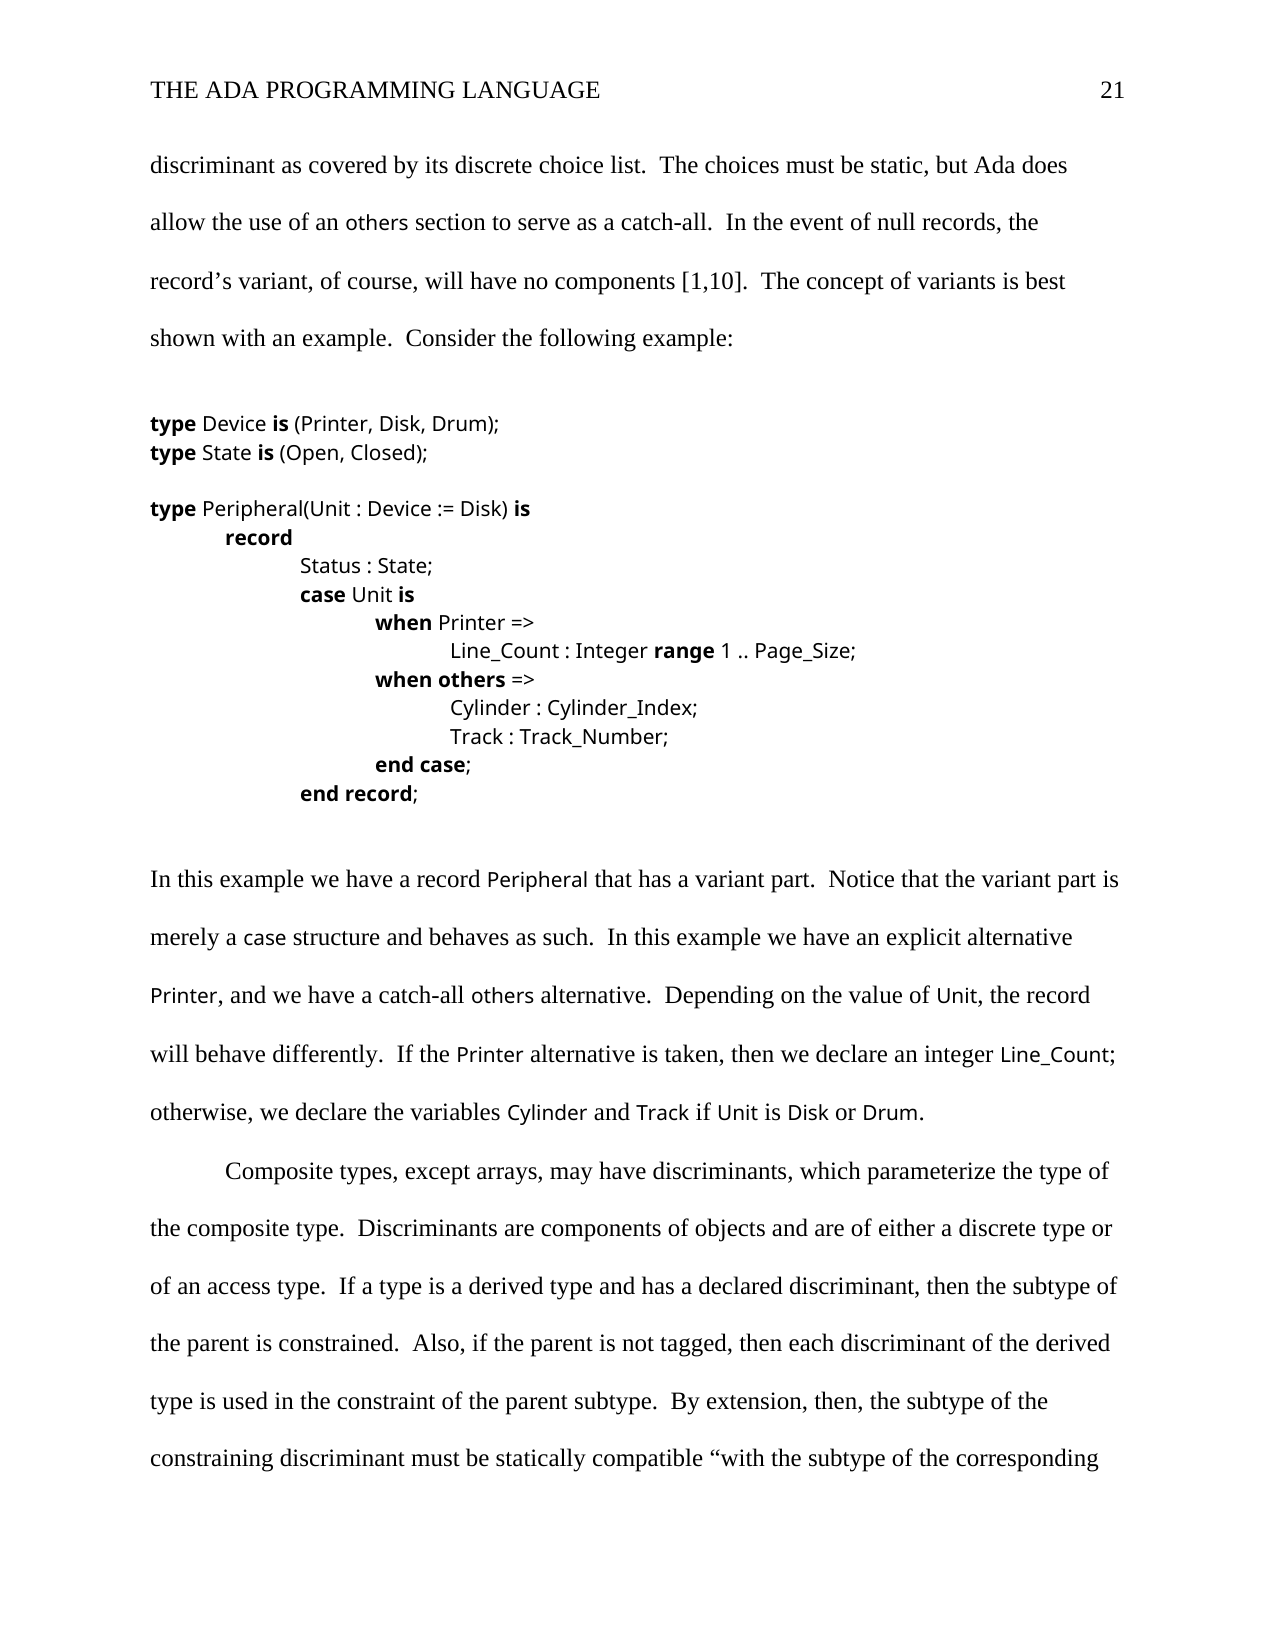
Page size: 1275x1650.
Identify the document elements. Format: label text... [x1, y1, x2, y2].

text Status : State; [150, 551, 1125, 580]
text end case; [150, 750, 1125, 779]
text Line_Count : Integer range 1 .. Page_Size; [150, 637, 1125, 665]
text Track : Track_Number; [150, 722, 1125, 750]
text when others => [150, 665, 1125, 693]
text type Peripheral(Unit : Device := Disk) is [150, 494, 1125, 523]
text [150, 1156, 1125, 1472]
text Cylinder : Cylinder_Index; [150, 693, 1125, 722]
text In this example we have a record Peripheral that has a variant part. Notice that the variant part is merely a case structure and behaves as such. In this example we have an explicit alternative Printer, and we have a catch-all others alternative. Depending on the value of Unit, the record will behave differently. If the Printer alternative is taken, then we declare an integer Line_Count; otherwise, we declare the variables Cylinder and Track if Unit is Disk or Drum. [150, 864, 1125, 1127]
text case Unit is [150, 580, 1125, 608]
text type State is (Open, Closed); [150, 438, 1125, 466]
text end record; [150, 779, 1125, 807]
text when Printer => [150, 608, 1125, 637]
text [150, 150, 1125, 352]
text type Device is (Printer, Disk, Drum); [150, 409, 1125, 438]
text record [150, 523, 1125, 551]
